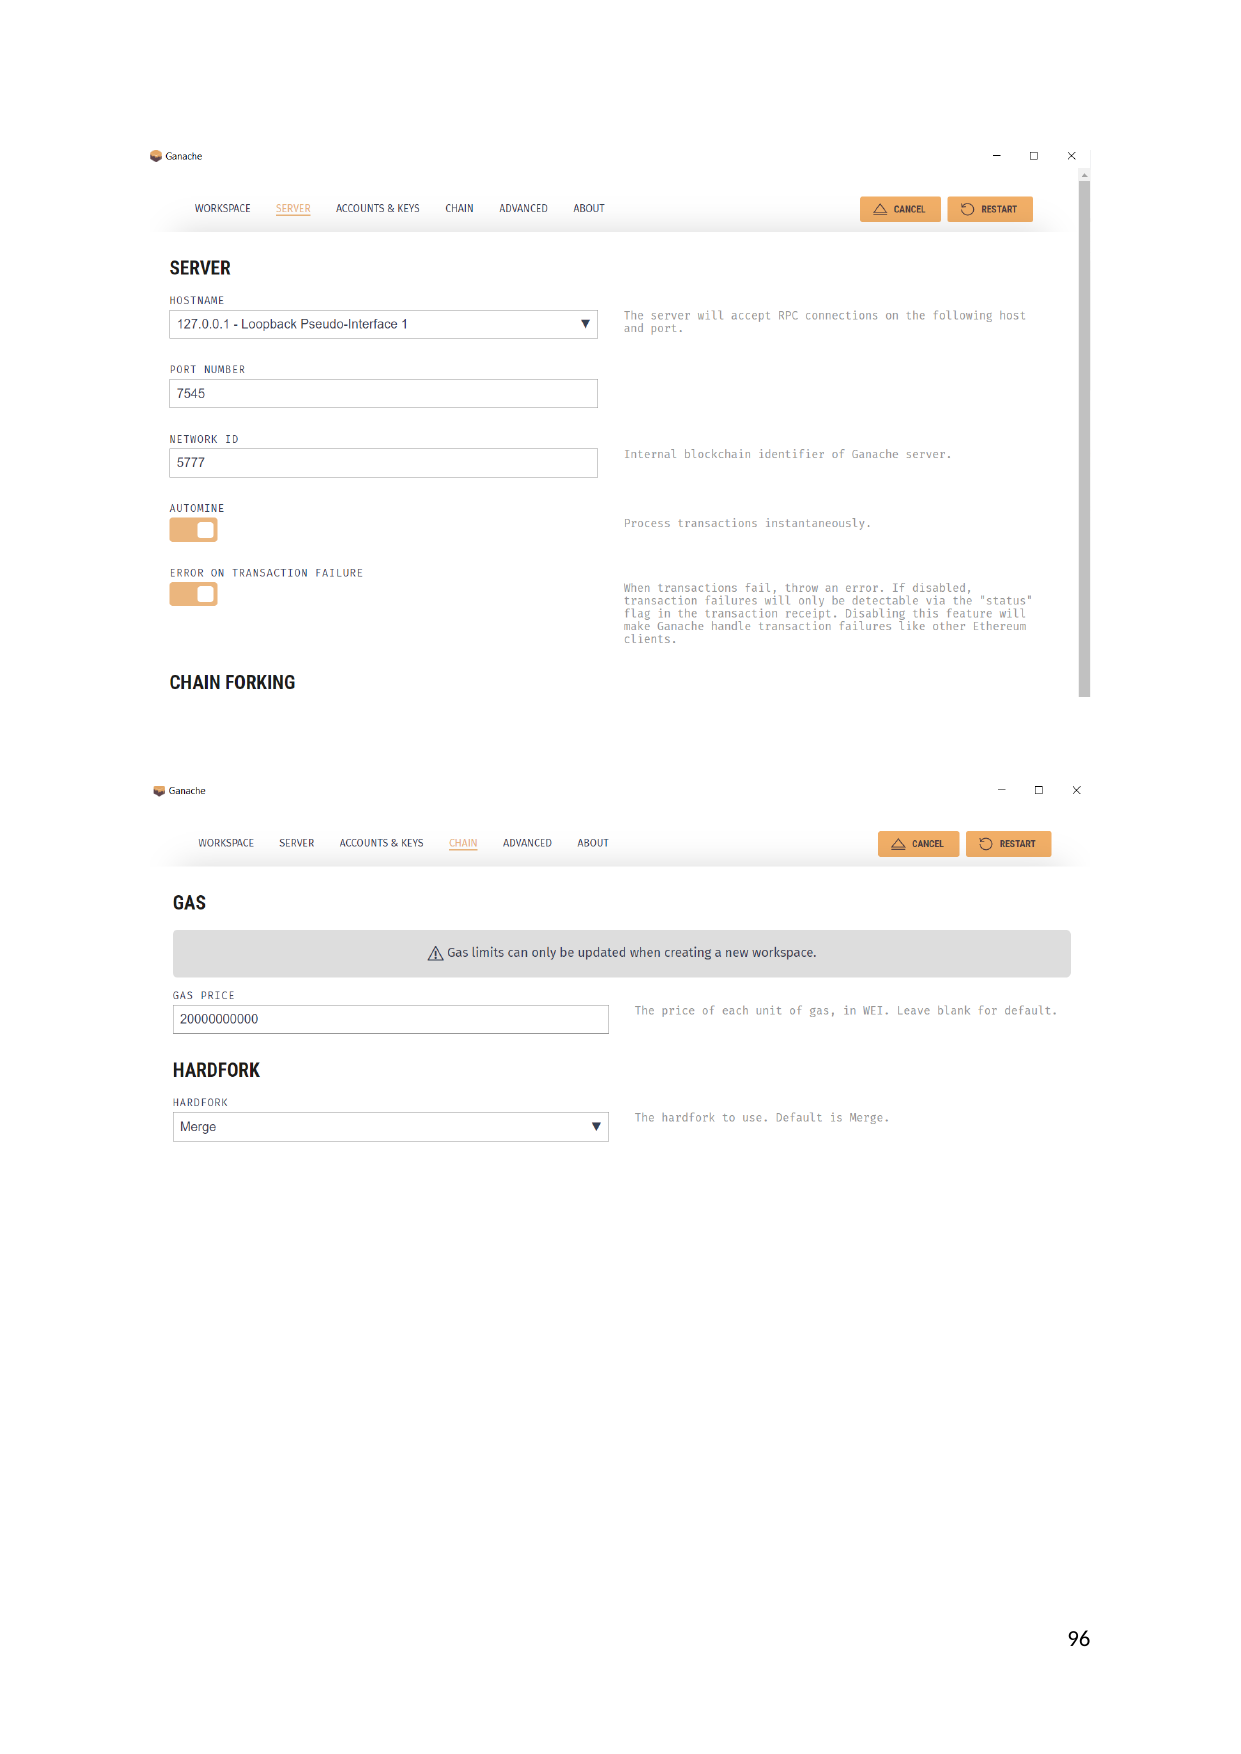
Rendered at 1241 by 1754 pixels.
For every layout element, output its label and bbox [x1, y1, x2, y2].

picture [150, 150, 1091, 697]
picture [150, 786, 1091, 1386]
